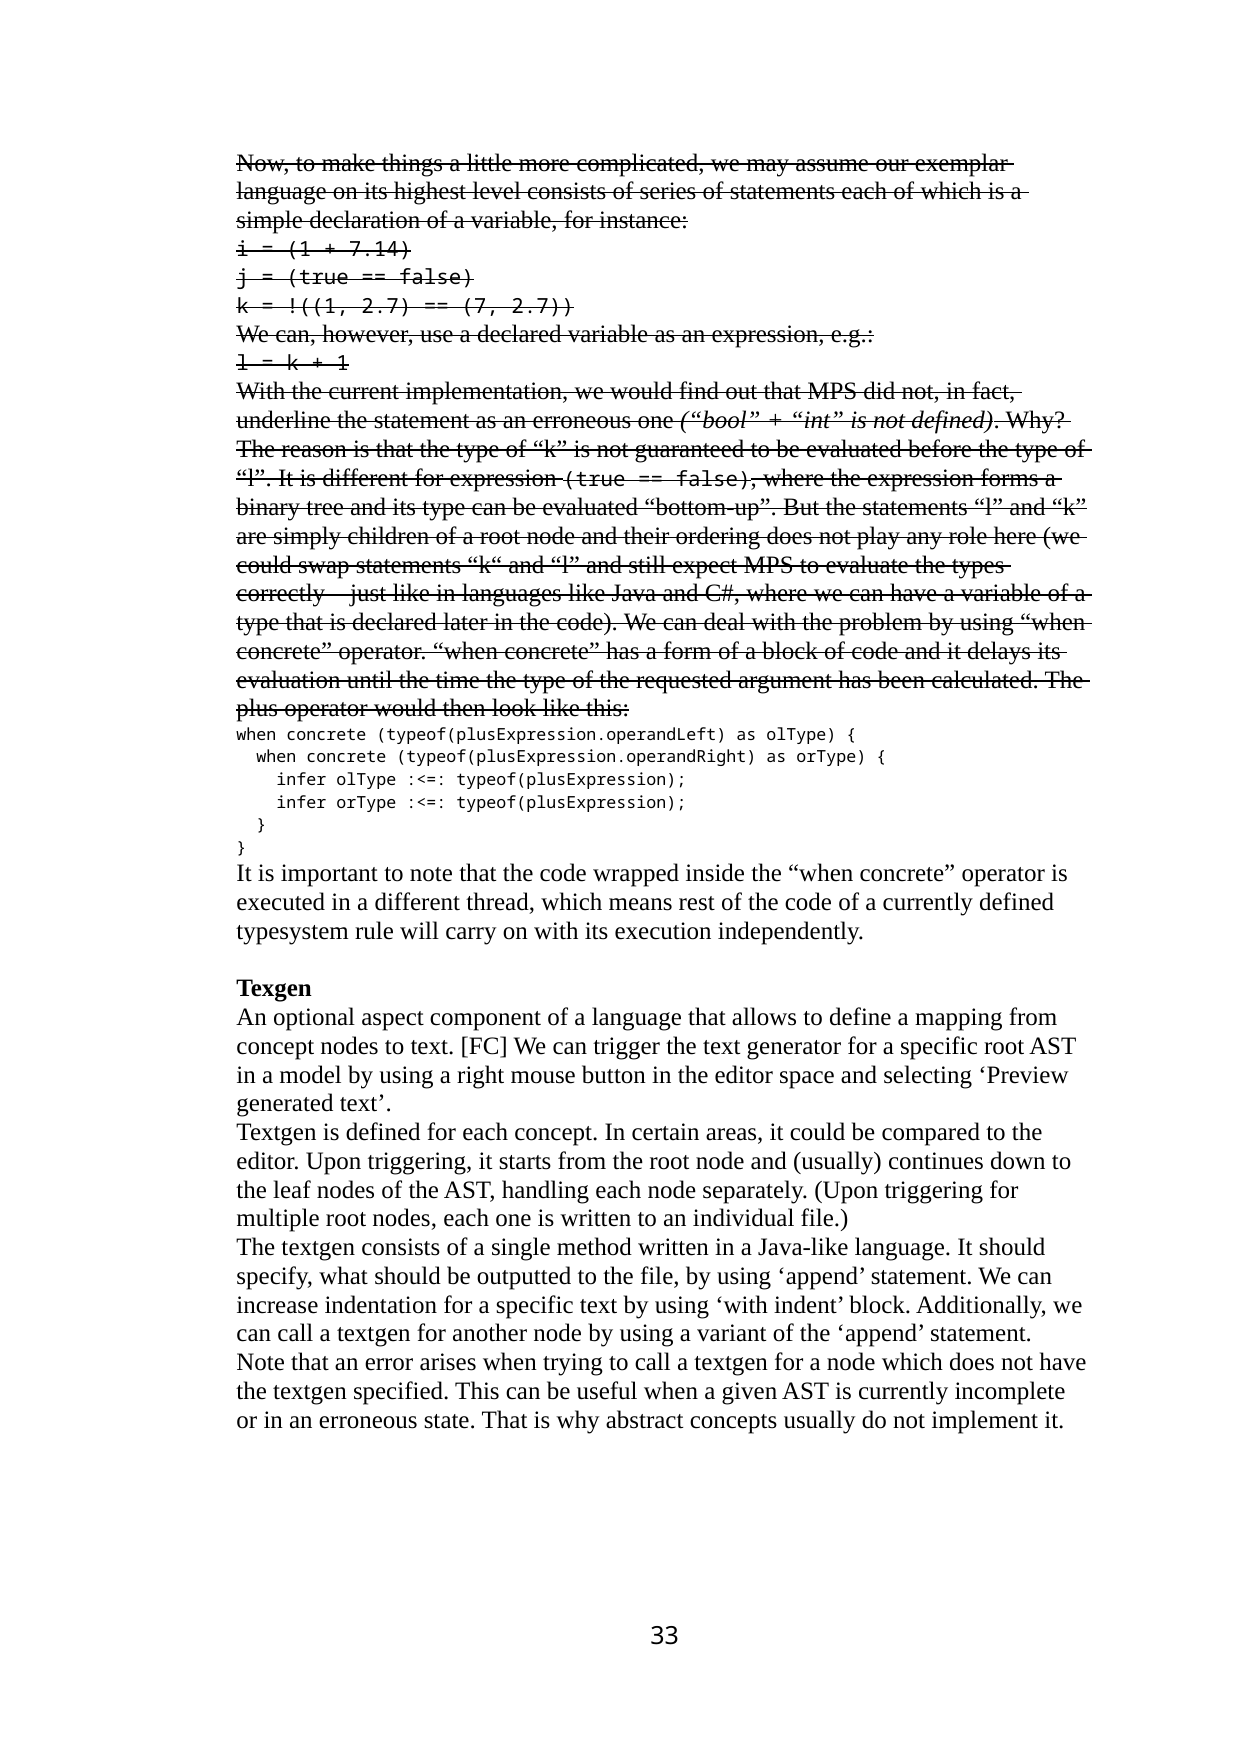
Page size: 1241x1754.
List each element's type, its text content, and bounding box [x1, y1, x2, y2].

text Texgen [236, 973, 1092, 1002]
text It is important to note that the code wrapped inside the “when concrete” operator is executed in a different thread, which means rest of the code of a currently defined typesystem rule will carry on with its execution independently. [236, 858, 1092, 945]
text } [236, 836, 1092, 858]
text With the current implementation, we would find out that MPS did not, in fact, underline the statement as an erroneous one (“bool” + “int” is not defined). Why? The reason is that the type of “k” is not guaranteed to be evaluated before the type of “l”. It is different for expression (true == false), where the expression forms a binary tree and its type can be evaluated “bottom-up”. But the statements “l” and “k” are simply children of a root node and their ordering does not play any role here (we could swap statements “k“ and “l” and still expect MPS to evaluate the types correctly – just like in languages like Java and C#, where we can have a variable of a type that is declared later in the code). We can deal with the problem by using “when concrete” operator. “when concrete” has a form of a block of code and it delays its evaluation until the time the type of the requested argument has been calculated. The plus operator would then look like this: [236, 451, 1092, 594]
text With the current implementation, we would find out that MPS did not, in fact, underline the statement as an erroneous one (“bool” + “int” is not defined). Why? The reason is that the type of “k” is not guaranteed to be evaluated before the type of “l”. It is different for expression (true == false), where the expression forms a binary tree and its type can be evaluated “bottom-up”. But the statements “l” and “k” are simply children of a root node and their ordering does not play any role here (we could swap statements “k“ and “l” and still expect MPS to evaluate the types correctly – just like in languages like Java and C#, where we can have a variable of a type that is declared later in the code). We can deal with the problem by using “when concrete” operator. “when concrete” has a form of a block of code and it delays its evaluation until the time the type of the requested argument has been calculated. The plus operator would then look like this: [236, 376, 1092, 449]
text Note that an error arises when trying to call a textgen for a node which does not have the textgen specified. This can be useful when a given AST is currently incomplete or in an erroneous state. That is why abstract concepts usually do not implement it. [236, 1347, 1092, 1433]
text The textgen consists of a single method written in a Java-like language. It should specify, what should be outputted to the file, by using ‘append’ statement. We can increase indentation for a specific text by using ‘with indent’ block. Additionally, we can call a textgen for another node by using a variant of the ‘append’ statement. [236, 1232, 1092, 1347]
text when concrete (typeof(plusExpression.operandLeft) as olType) { [236, 722, 1092, 745]
text i = (1 + 7.14) [236, 234, 1092, 262]
text Now, to make things a little more complicated, we may assume our exemplar language on its highest level consists of series of statements each of which is a simple declaration of a variable, for instance: [236, 148, 1092, 234]
text when concrete (typeof(plusExpression.operandRight) as orType) { [236, 745, 1092, 768]
text Textgen is defined for each concept. In certain areas, it could be compared to the editor. Upon triggering, it starts from the root node and (usually) continues down to the leaf nodes of the AST, handling each node separately. (Upon triggering for multiple root nodes, each one is written to an individual file.) [236, 1117, 1092, 1232]
text l = k + 1 [236, 348, 1092, 376]
text An optional aspect component of a language that allows to define a mapping from concept nodes to text. [FC] We can trigger the text generator for a specific root AST in a model by using a right mouse button in the editor space and selecting ‘Preview generated text’. [236, 1002, 1092, 1117]
text infer orType :<=: typeof(plusExpression); [236, 790, 1092, 813]
text j = (true == false) [236, 262, 1092, 291]
text We can, however, use a declared variable as an expression, e.g.: [236, 319, 1092, 348]
text infer olType :<=: typeof(plusExpression); [236, 768, 1092, 790]
text k = !((1, 2.7) == (7, 2.7)) [236, 291, 1092, 319]
text } [236, 813, 1092, 836]
text With the current implementation, we would find out that MPS did not, in fact, underline the statement as an erroneous one (“bool” + “int” is not defined). Why? The reason is that the type of “k” is not guaranteed to be evaluated before the type of “l”. It is different for expression (true == false), where the expression forms a binary tree and its type can be evaluated “bottom-up”. But the statements “l” and “k” are simply children of a root node and their ordering does not play any role here (we could swap statements “k“ and “l” and still expect MPS to evaluate the types correctly – just like in languages like Java and C#, where we can have a variable of a type that is declared later in the code). We can deal with the problem by using “when concrete” operator. “when concrete” has a form of a block of code and it delays its evaluation until the time the type of the requested argument has been calculated. The plus operator would then look like this: [236, 624, 1092, 722]
